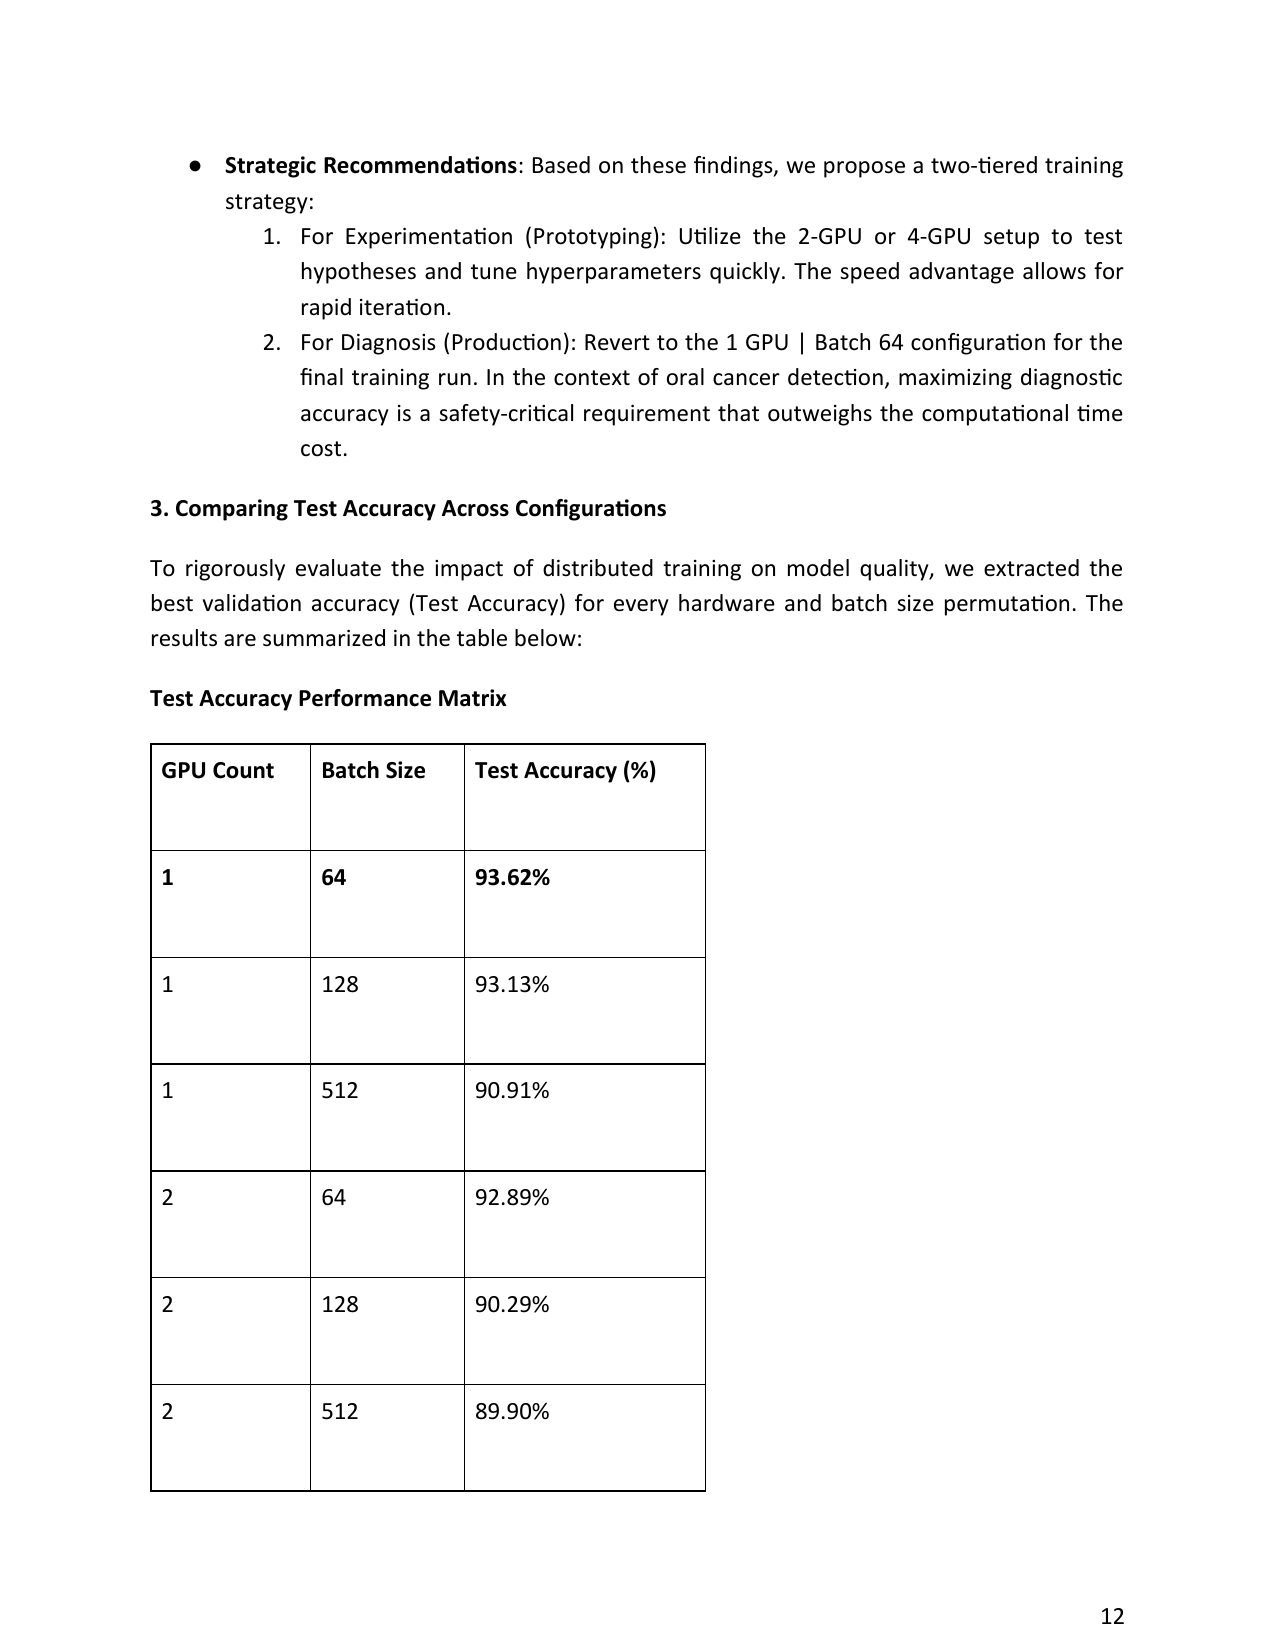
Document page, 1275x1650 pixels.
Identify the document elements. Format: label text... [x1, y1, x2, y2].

table_cell 90.29% [465, 1278, 705, 1383]
table_header Batch Size [311, 745, 464, 849]
table_cell 512 [311, 1385, 464, 1490]
table_header GPU Count [152, 745, 310, 849]
list For Diagnosis (Production): Revert to the 1 GPU | Batch 64 configuration for the final training run. In the context of oral cancer detection, maximizing diagnostic accuracy is a safety-critical requirement that outweighs the computational time cost. [262, 327, 1125, 463]
table_cell 1 [152, 1065, 310, 1170]
table_cell 512 [311, 1065, 464, 1170]
list For Experimentation (Prototyping): Utilize the 2-GPU or 4-GPU setup to test hypotheses and tune hyperparameters quickly. The speed advantage allows for rapid iteration. [262, 221, 1125, 322]
table_cell 93.13% [465, 958, 705, 1063]
table_cell 92.89% [465, 1172, 705, 1277]
table_cell 2 [152, 1172, 310, 1277]
list Strategic Recommendations: Based on these findings, we propose a two-tiered training strategy: [187, 150, 1125, 216]
text To rigorously evaluate the impact of distributed training on model quality, we extracted the best validation accuracy (Test Accuracy) for every hardware and batch size permutation. The results are summarized in the table below: [150, 553, 1125, 653]
table_cell 2 [152, 1385, 310, 1490]
table_cell 2 [152, 1278, 310, 1383]
table_cell 64 [311, 1172, 464, 1277]
table_header Test Accuracy (%) [465, 745, 705, 849]
table_cell 128 [311, 1278, 464, 1383]
table_cell 93.62% [465, 851, 705, 956]
table_cell 90.91% [465, 1065, 705, 1170]
text 3. Comparing Test Accuracy Across Configurations [150, 493, 1125, 523]
table_cell 1 [152, 958, 310, 1063]
text Test Accuracy Performance Matrix [150, 683, 1125, 713]
table_cell 64 [311, 851, 464, 956]
table_cell 128 [311, 958, 464, 1063]
table_cell 1 [152, 851, 310, 956]
table_cell 89.90% [465, 1385, 705, 1490]
